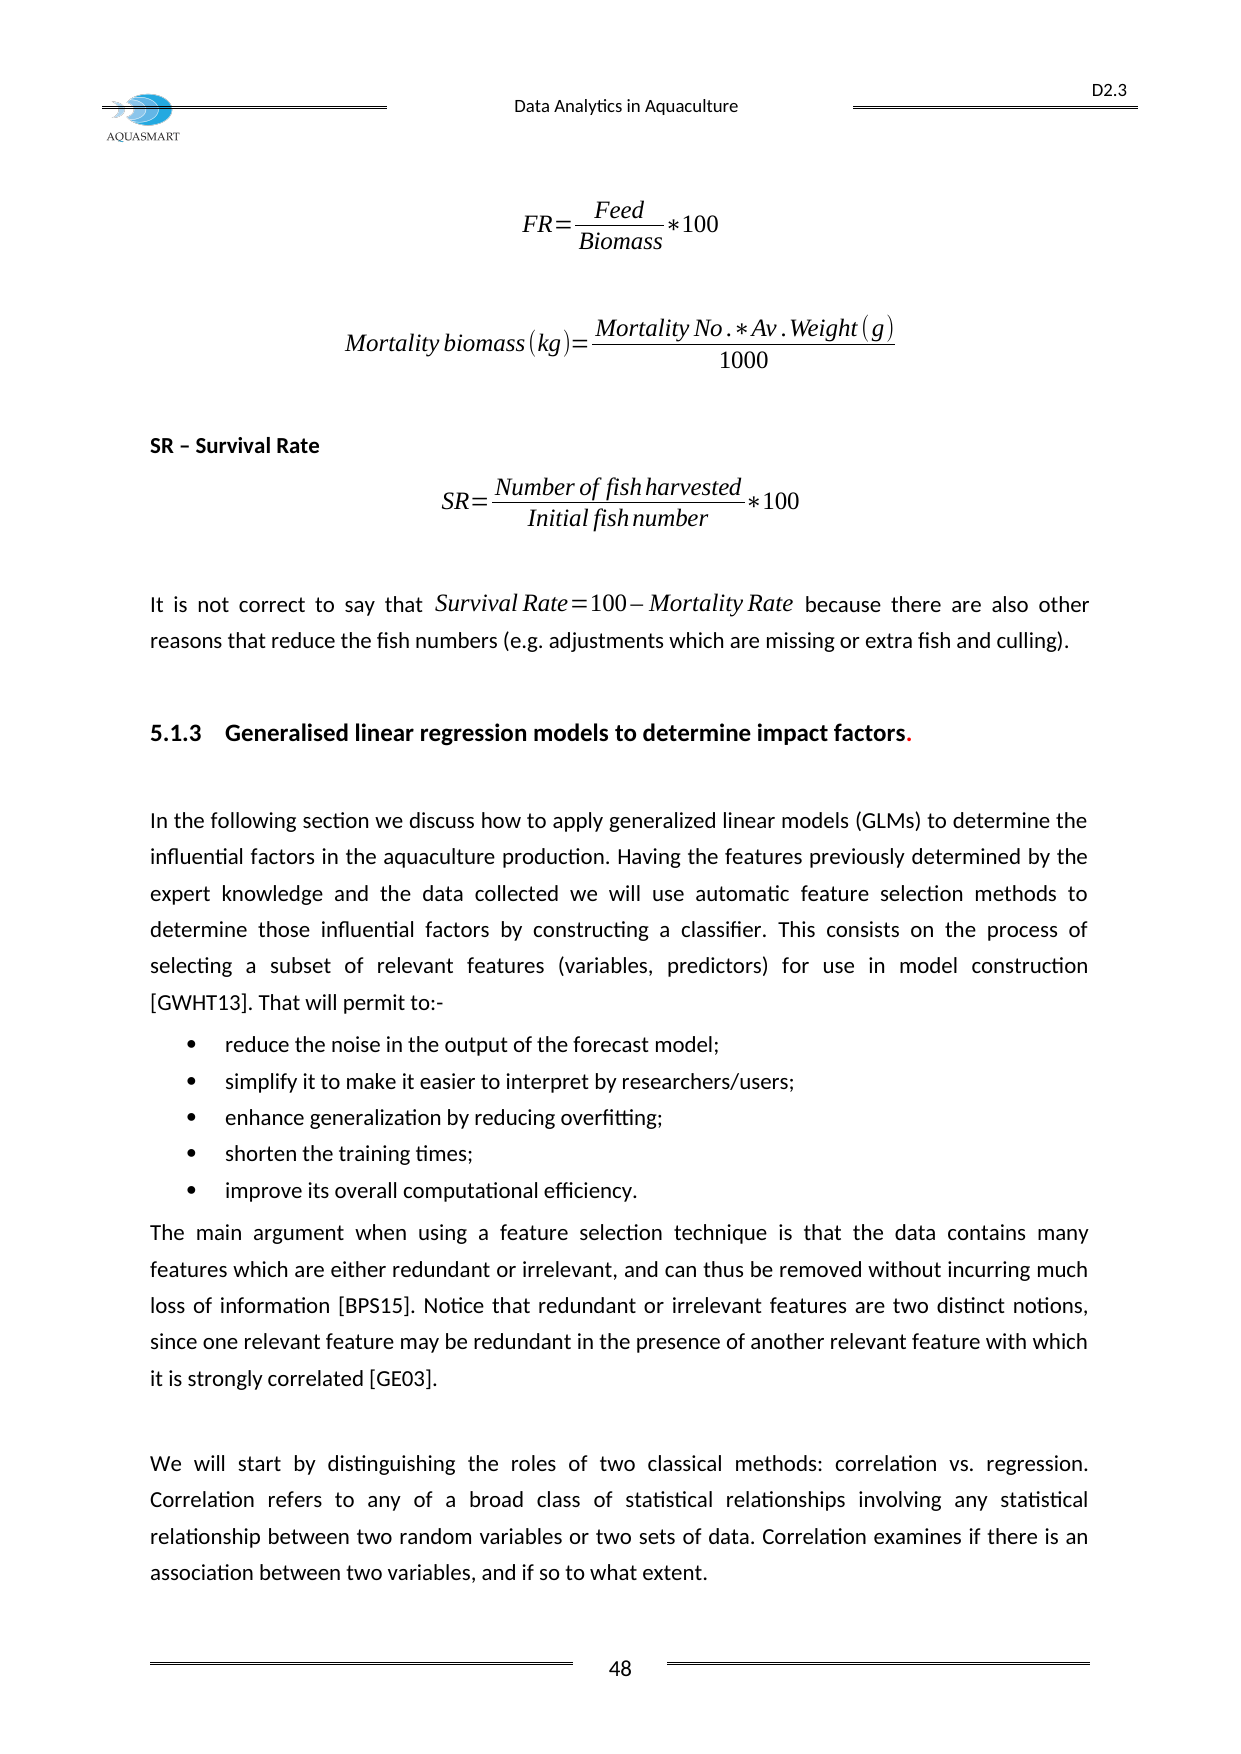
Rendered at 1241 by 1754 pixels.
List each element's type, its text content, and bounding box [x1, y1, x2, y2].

subtitle Generalised linear regression models to determine impact factors. [150, 718, 1090, 748]
text We will start by distinguishing the roles of two classical methods: correlation vs. regression. Correlation refers to any of a broad class of statistical relationships involving any statistical relationship between two random variables or two sets of data. Correlation examines if there is an association between two variables, and if so to what extent. [150, 1449, 1090, 1586]
list improve its overall computational efficiency. [187, 1176, 1090, 1204]
text In the following section we discuss how to apply generalized linear models (GLMs) to determine the influential factors in the aquaculture production. Having the features previously determined by the expert knowledge and the data collected we will use automatic feature selection methods to determine those influential factors by constructing a classifier. This consists on the process of selecting a subset of relevant features (variables, predictors) for use in model construction [GWHT13]. That will permit to:- [150, 806, 1090, 1016]
text SR – Survival Rate [150, 431, 1090, 459]
text The main argument when using a feature selection technique is that the data contains many features which are either redundant or irrelevant, and can thus be removed without incurring much loss of information [BPS15]. Notice that redundant or irrelevant features are two distinct notions, since one relevant feature may be redundant in the presence of another relevant feature with which it is strongly correlated [GE03]. [150, 1218, 1090, 1392]
text It is not correct to say that because there are also other reasons that reduce the fish numbers (e.g. adjustments which are missing or extra fish and culling). [150, 590, 1090, 654]
list reduce the noise in the output of the forecast model; [187, 1030, 1090, 1058]
list simplify it to make it easier to interpret by researchers/users; [187, 1067, 1090, 1095]
list enhance generalization by reducing overfitting; [187, 1103, 1090, 1131]
list shorten the training times; [187, 1139, 1090, 1167]
